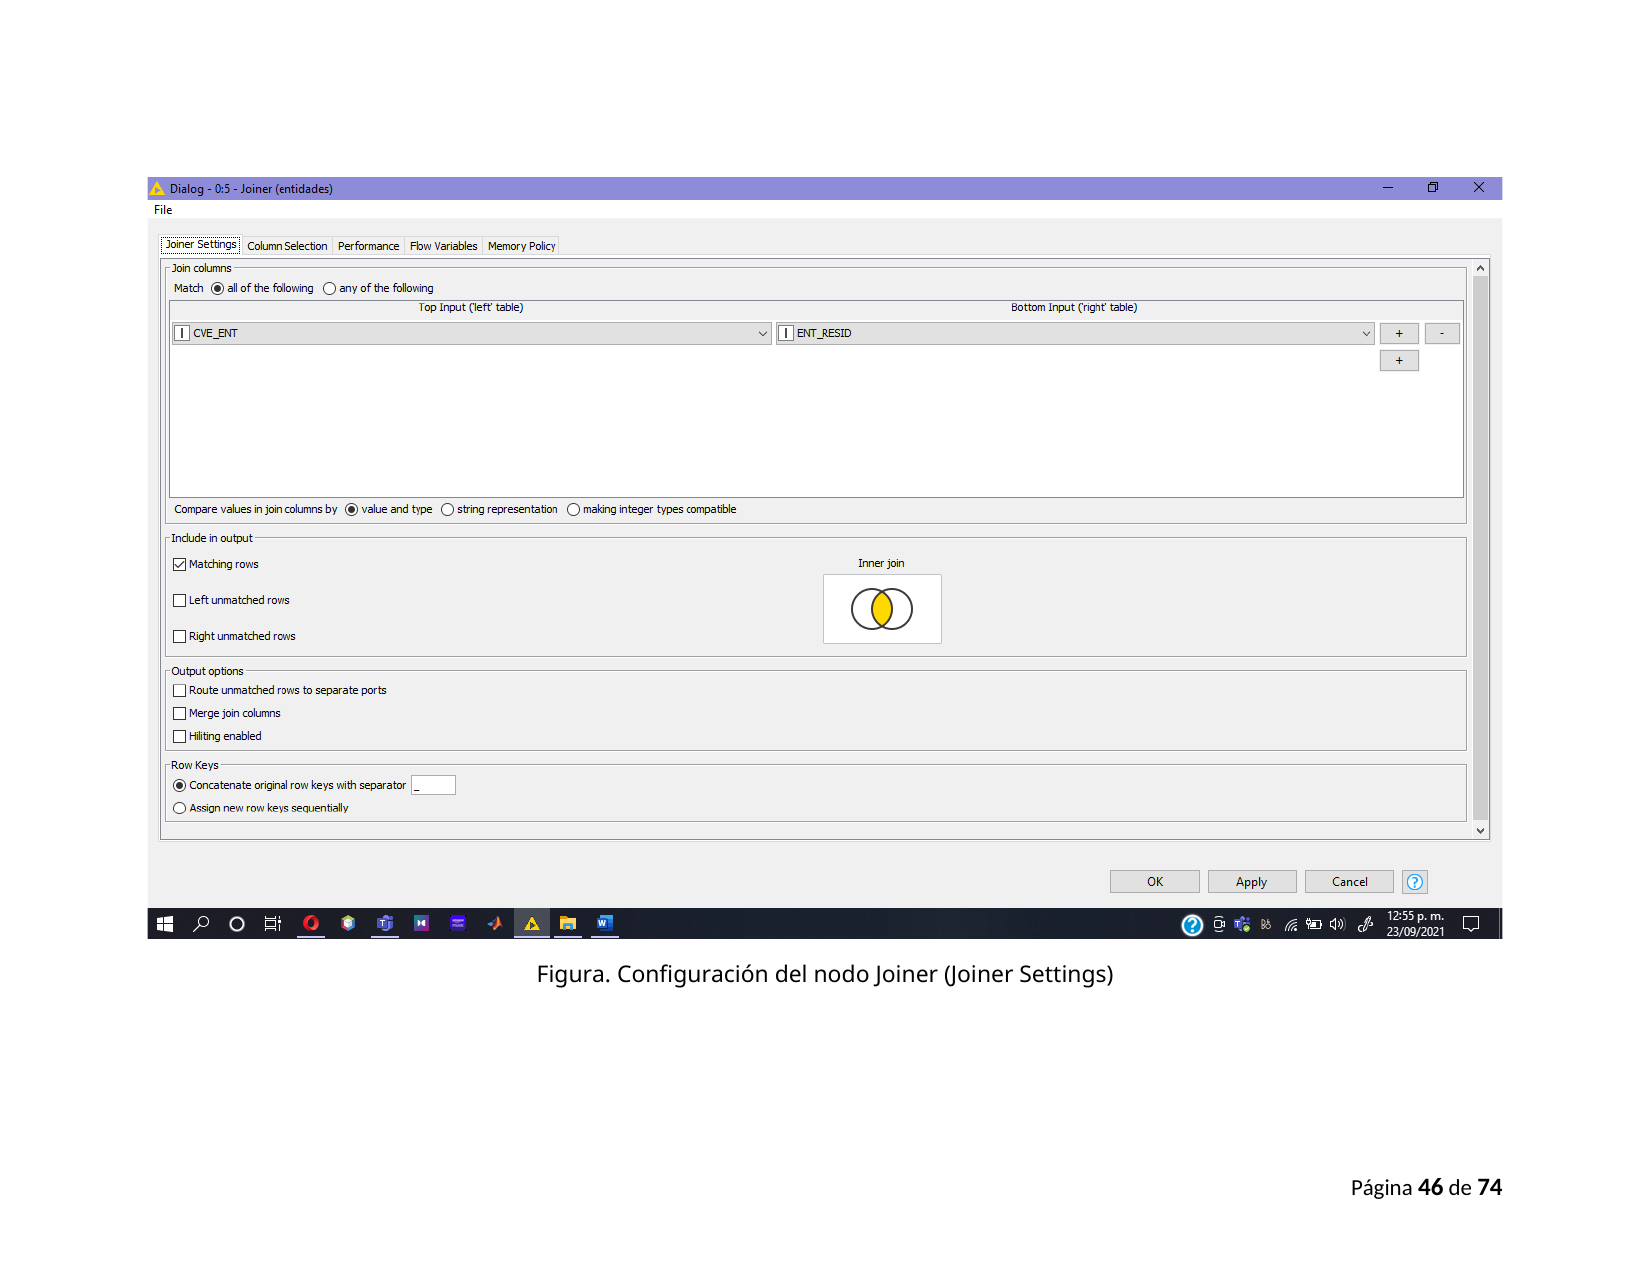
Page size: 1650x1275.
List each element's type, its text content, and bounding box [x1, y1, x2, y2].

text Figura. Configuración del nodo Joiner (Joiner Settings) [148, 958, 1502, 989]
picture [147, 177, 1503, 939]
